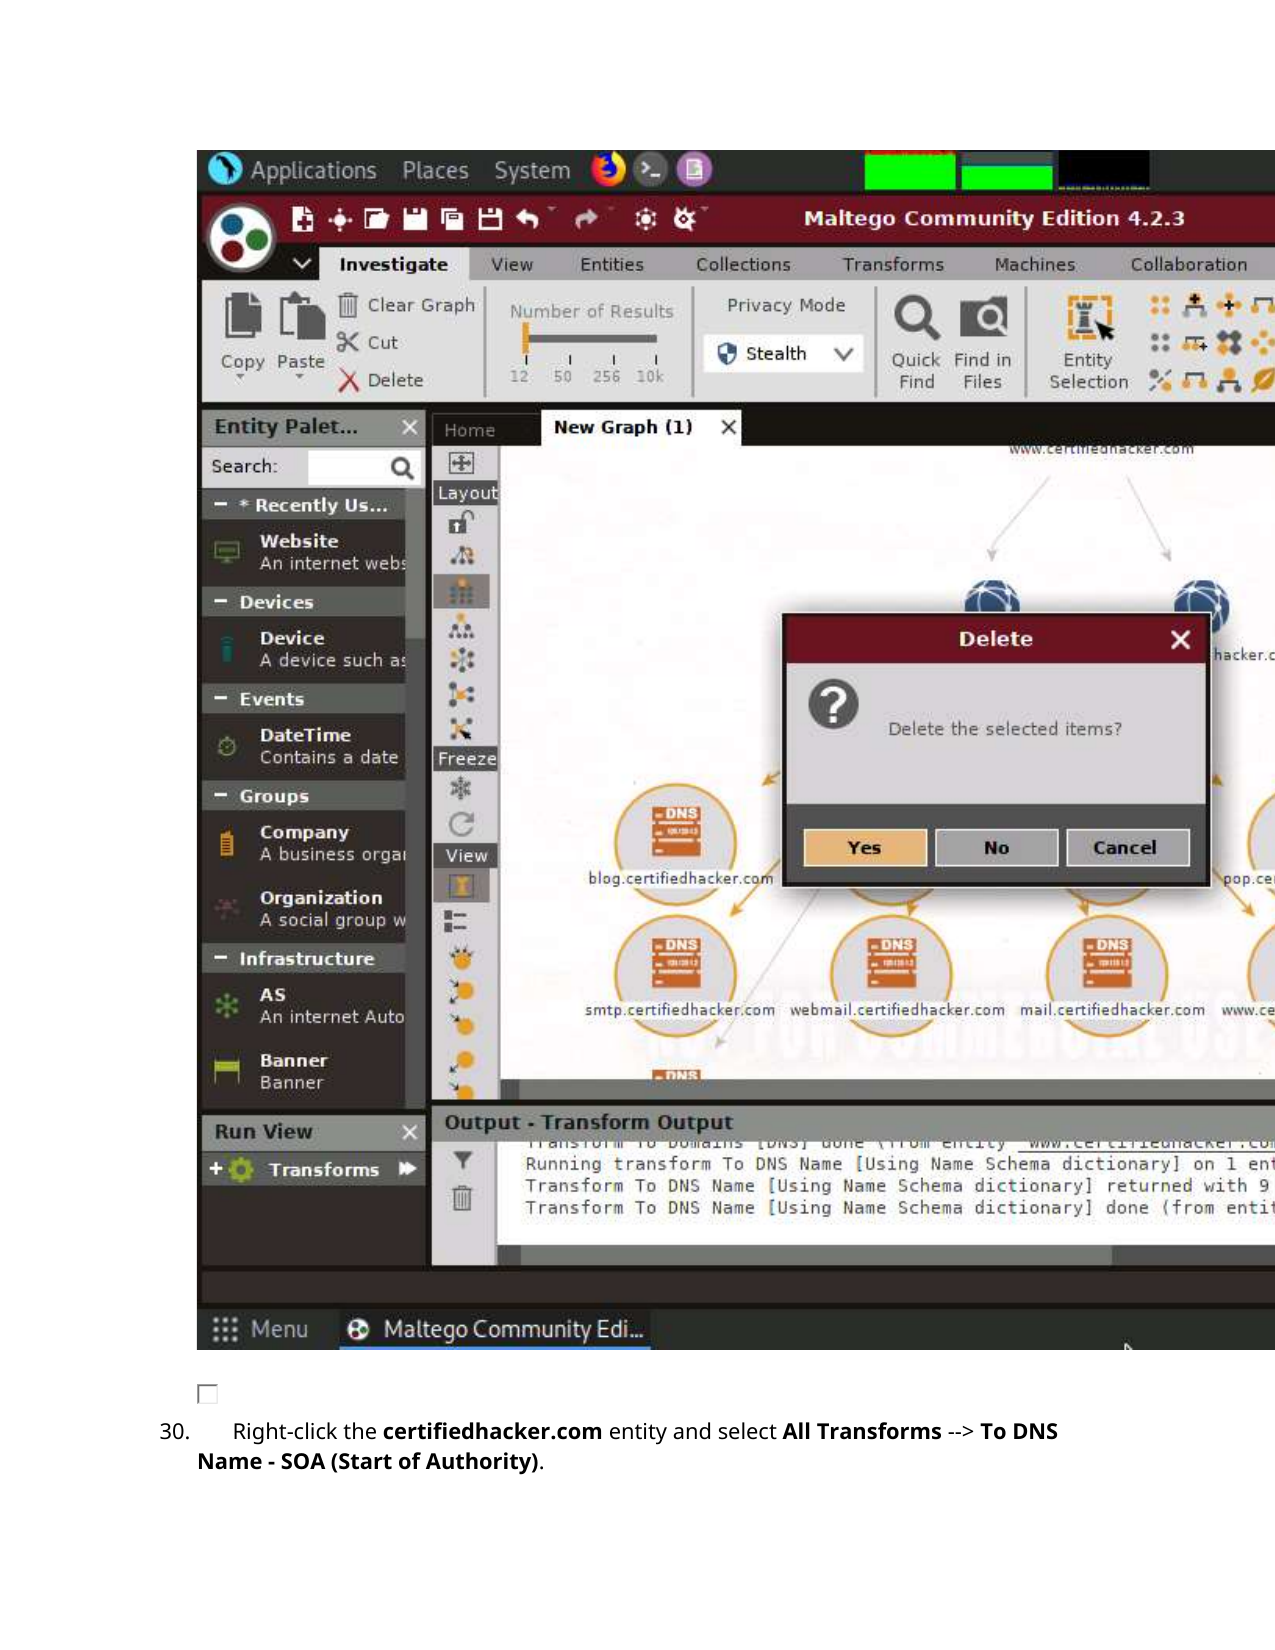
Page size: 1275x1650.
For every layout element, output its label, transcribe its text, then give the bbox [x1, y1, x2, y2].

list Right-click the certifiedhacker.com entity and select All Transforms --> To DNS Name - SOA (Start of Authority). [159, 1379, 1125, 1476]
picture [196, 150, 1275, 1350]
